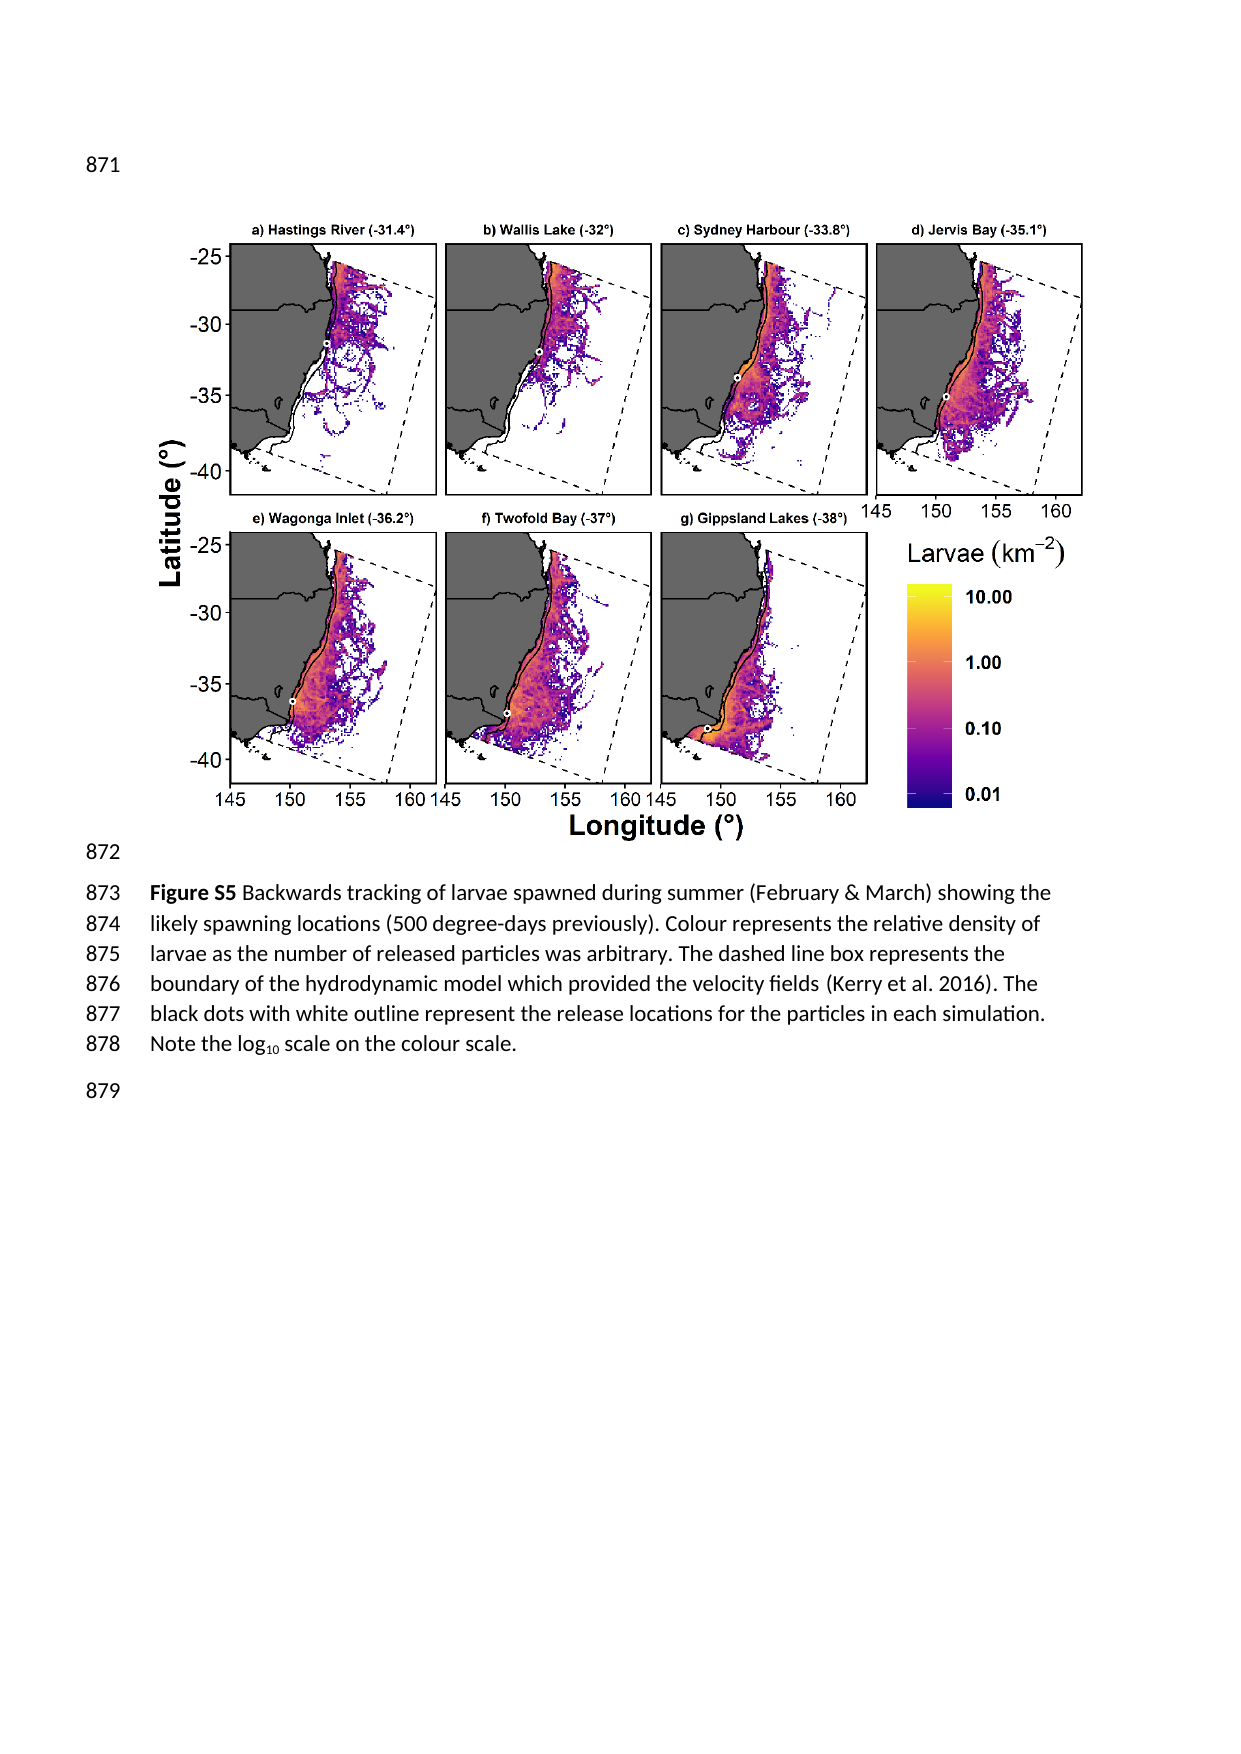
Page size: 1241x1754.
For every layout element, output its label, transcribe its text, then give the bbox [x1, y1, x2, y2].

picture [150, 196, 1091, 860]
text Figure S5 Backwards tracking of larvae spawned during summer (February & March) showing the likely spawning locations (500 degree-days previously). Colour represents the relative density of larvae as the number of released particles was arbitrary. The dashed line box represents the boundary of the hydrodynamic model which provided the velocity fields (Kerry et al. 2016). The black dots with white outline represent the release locations for the particles in each simulation. Note the log10 scale on the colour scale. [150, 878, 1090, 1057]
